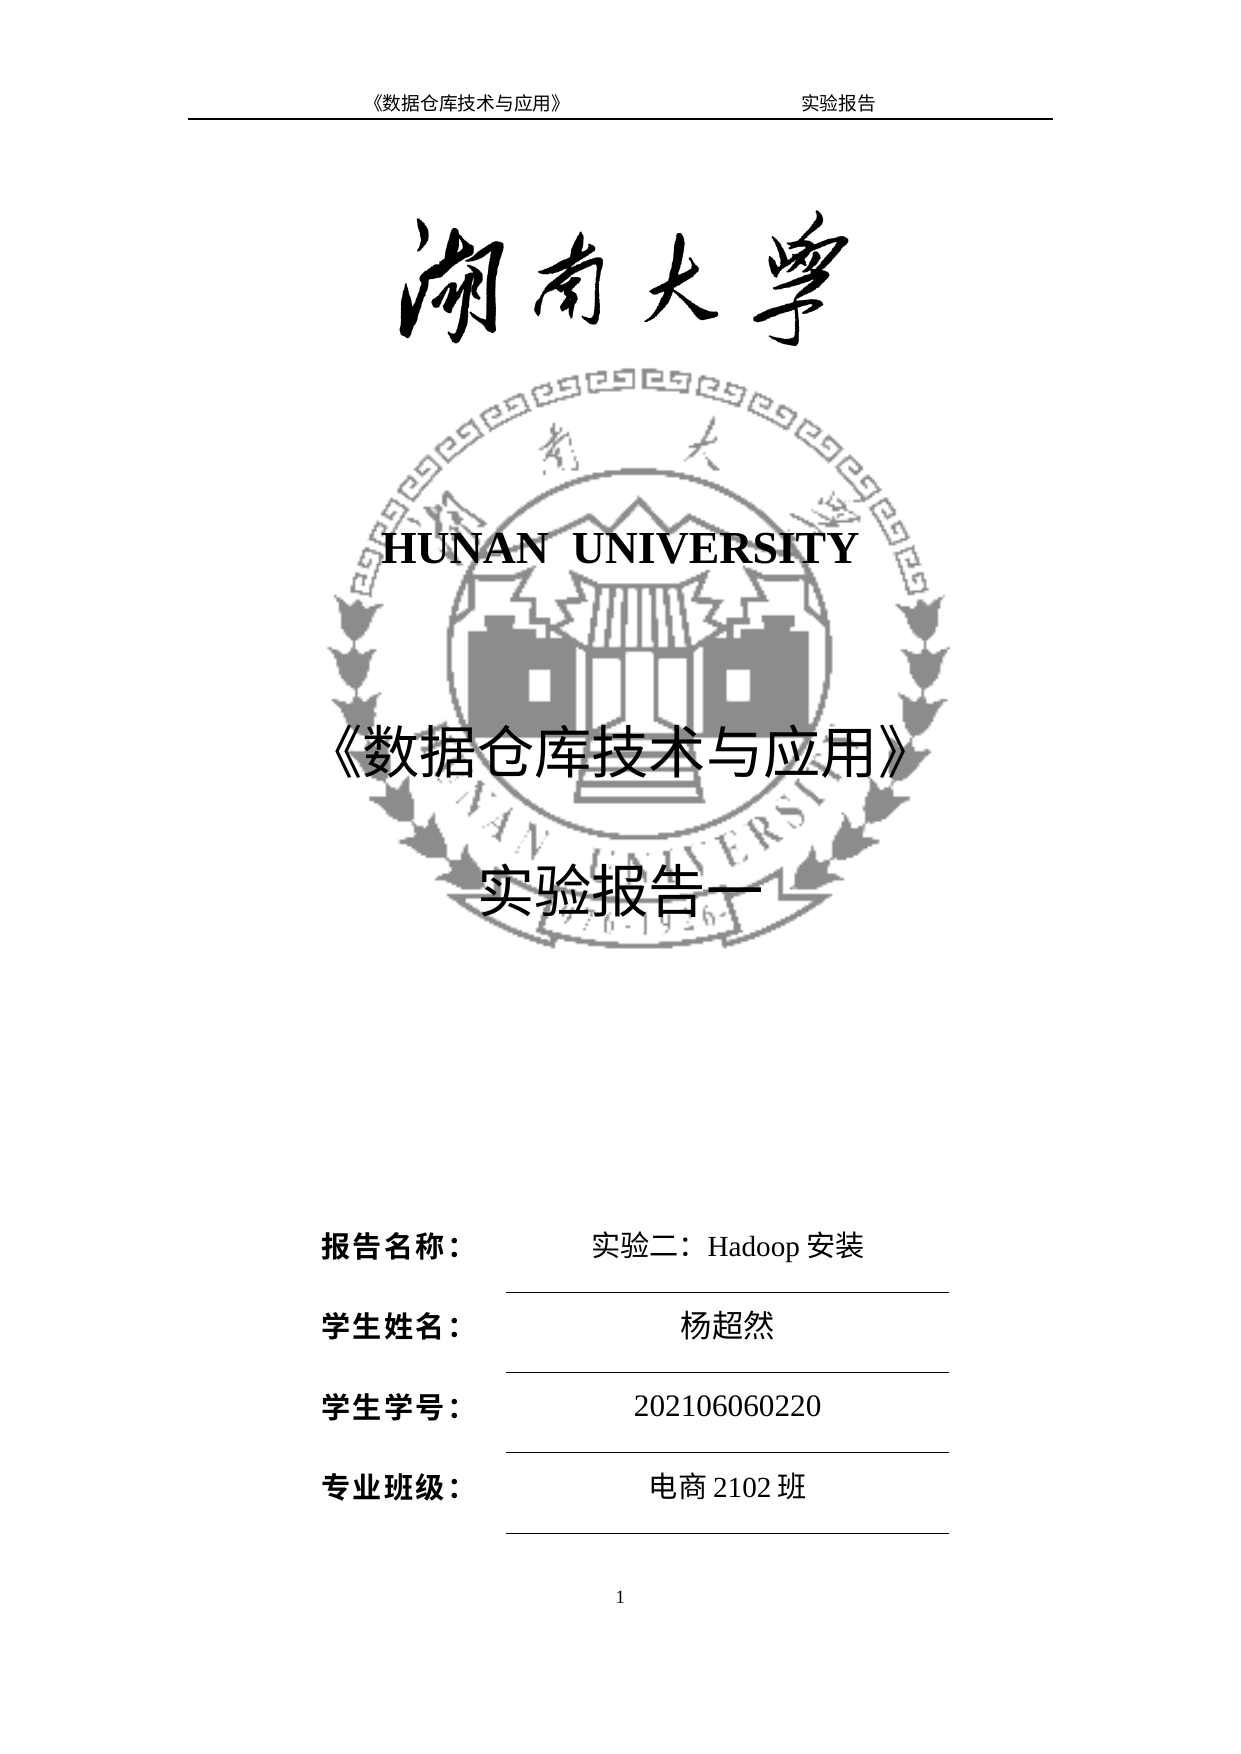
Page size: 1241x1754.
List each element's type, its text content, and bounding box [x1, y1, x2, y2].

picture [383, 200, 857, 353]
table_header 实验二：Hadoop安装 [506, 1213, 949, 1292]
table_header 报告名称： [291, 1213, 506, 1292]
table_cell 学生姓名： [291, 1292, 506, 1372]
text 实验报告一 [187, 839, 1053, 937]
table_cell 学生学号： [291, 1372, 506, 1452]
table_cell 电商2102班 [506, 1453, 949, 1533]
table_cell 专业班级： [291, 1452, 506, 1533]
table_cell 202106060220 [506, 1373, 949, 1452]
text 《数据仓库技术与应用》 [187, 700, 1053, 798]
table_cell 杨超然 [506, 1293, 949, 1372]
text HUNAN UNIVERSITY [187, 515, 1053, 580]
